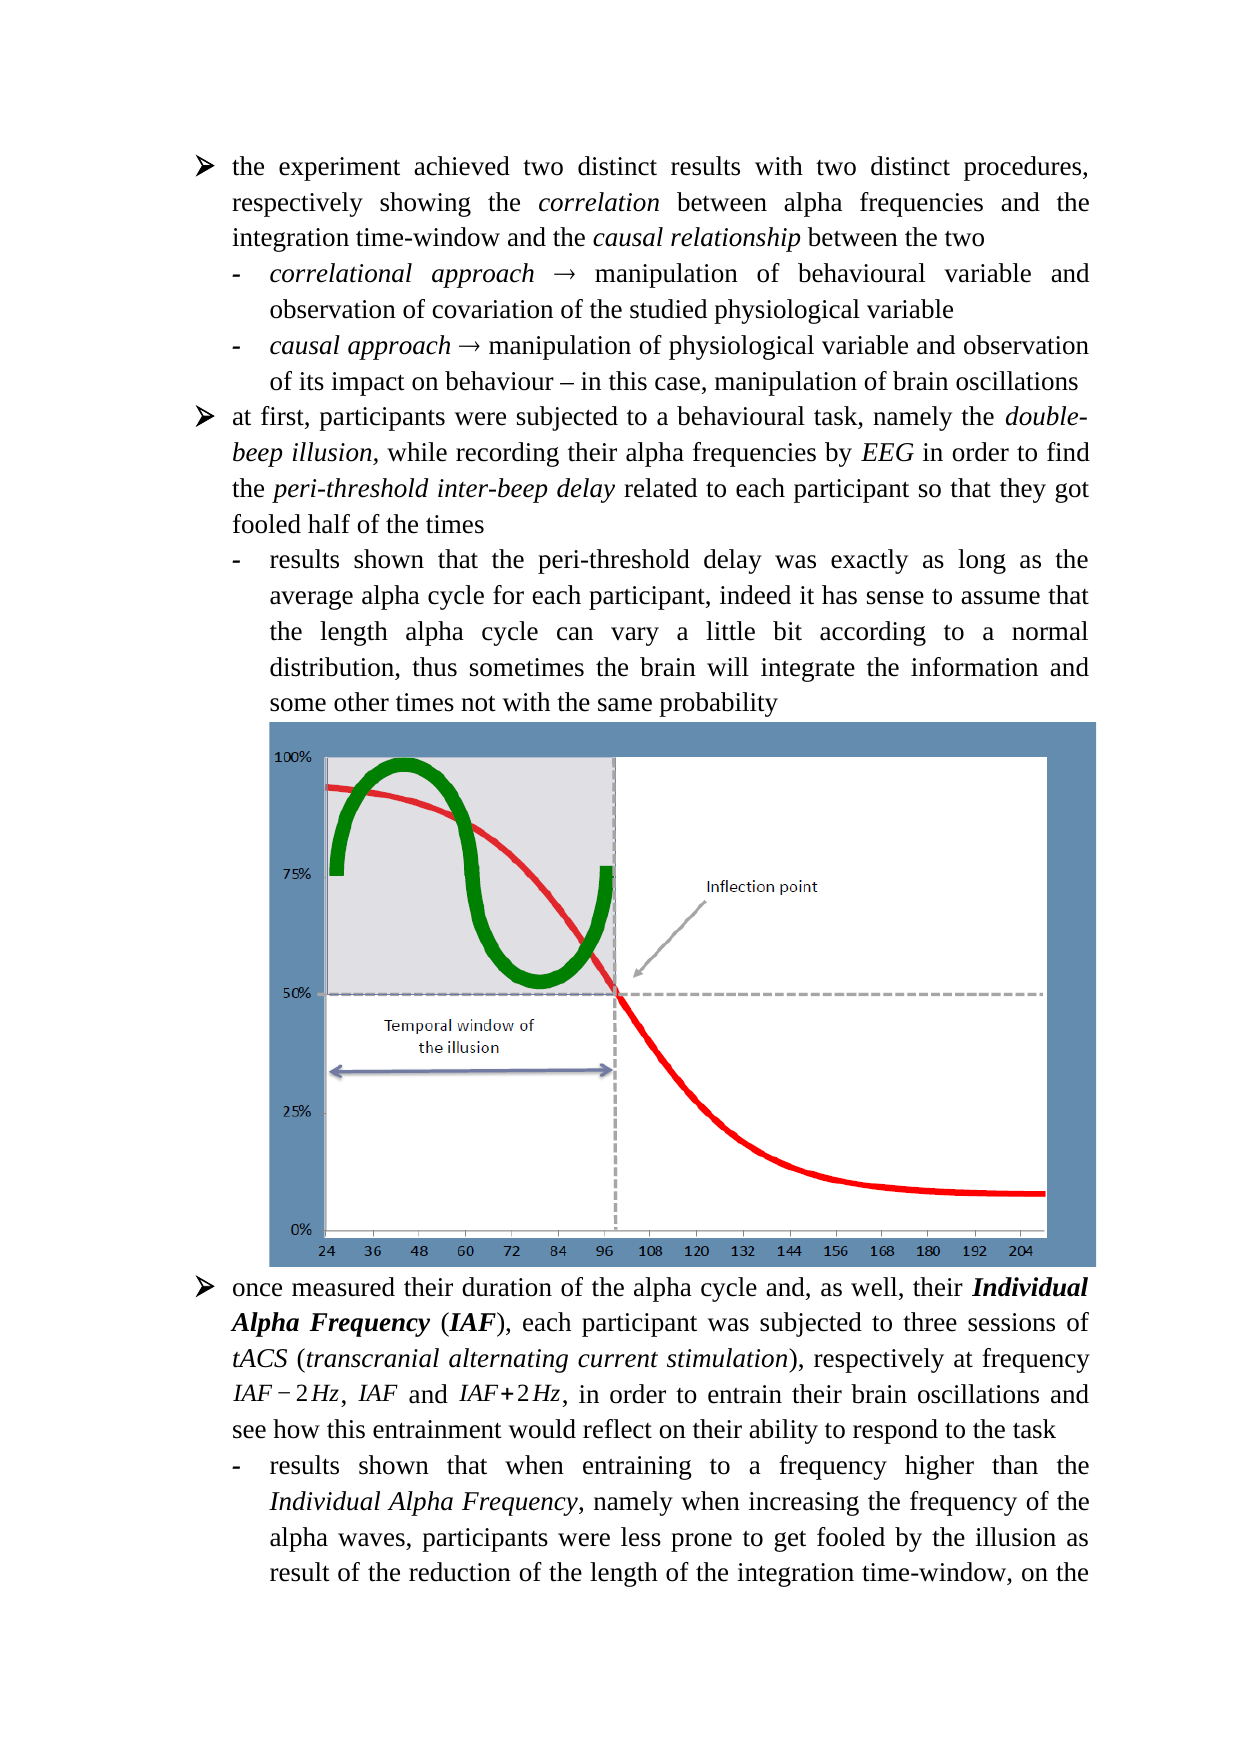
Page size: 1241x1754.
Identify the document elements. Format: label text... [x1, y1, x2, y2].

list the experiment achieved two distinct results with two distinct procedures, respectively showing the correlation between alpha frequencies and the integration time-window and the causal relationship between the two [194, 150, 1090, 253]
list once measured their duration of the alpha cycle and, as well, their Individual Alpha Frequency (IAF), each participant was subjected to three sessions of tACS (transcranial alternating current stimulation), respectively at frequency , and , in order to entrain their brain oscillations and see how this entrainment would reflect on their ability to respond to the task [194, 1271, 1090, 1445]
list causal approach  manipulation of physiological variable and observation of its impact on behaviour – in this case, manipulation of brain oscillations [232, 329, 1090, 396]
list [232, 1449, 1090, 1588]
list at first, participants were subjected to a behavioural task, namely the double-beep illusion, while recording their alpha frequencies by EEG in order to find the peri-threshold inter-beep delay related to each participant so that they got fooled half of the times [194, 400, 1090, 539]
list correlational approach  manipulation of behavioural variable and observation of covariation of the studied physiological variable [232, 257, 1090, 324]
list results shown that the peri-threshold delay was exactly as long as the average alpha cycle for each participant, indeed it has sense to assume that the length alpha cycle can vary a little bit according to a normal distribution, thus sometimes the brain will integrate the information and some other times not with the same probability [232, 543, 1090, 717]
